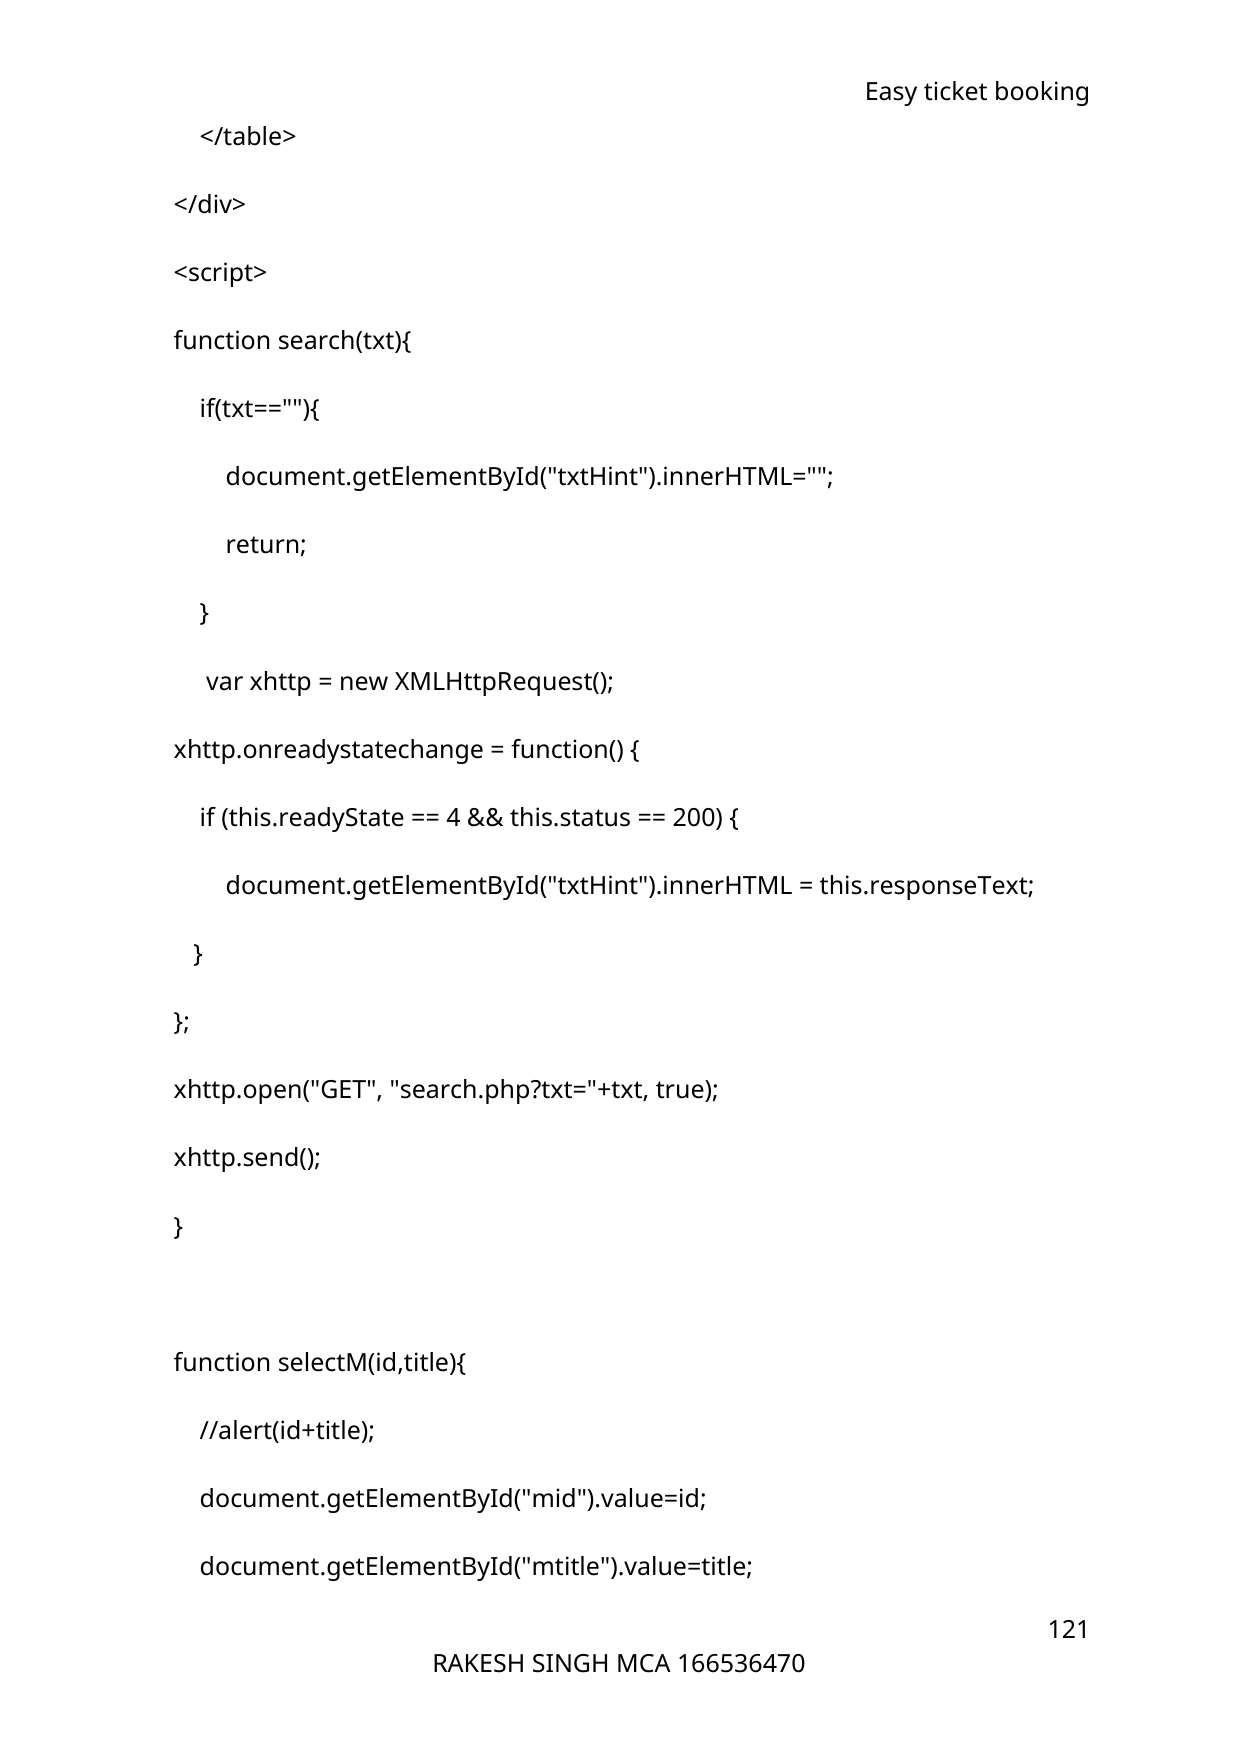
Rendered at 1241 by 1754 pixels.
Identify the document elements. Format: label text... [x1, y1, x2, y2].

text } [148, 1208, 1090, 1242]
text return; [148, 527, 1090, 561]
text function search(txt){ [148, 322, 1090, 357]
text </div> [148, 186, 1090, 220]
text } [148, 936, 1090, 970]
text document.getElementById("txtHint").innerHTML=""; [148, 459, 1090, 493]
text //alert(id+title); [148, 1412, 1090, 1447]
text function selectM(id,title){ [148, 1344, 1090, 1378]
text </table> [148, 118, 1090, 152]
text } [148, 595, 1090, 629]
text if(txt==""){ [148, 391, 1090, 425]
text document.getElementById("mtitle").value=title; [148, 1549, 1090, 1583]
text xhttp.open("GET", "search.php?txt="+txt, true); [148, 1072, 1090, 1106]
text xhttp.send(); [148, 1140, 1090, 1174]
text document.getElementById("mid").value=id; [148, 1481, 1090, 1515]
text var xhttp = new XMLHttpRequest(); [148, 663, 1090, 697]
text if (this.readyState == 4 && this.status == 200) { [148, 799, 1090, 833]
text }; [148, 1004, 1090, 1038]
text document.getElementById("txtHint").innerHTML = this.responseText; [148, 867, 1090, 902]
text <script> [148, 254, 1090, 288]
text xhttp.onreadystatechange = function() { [148, 731, 1090, 765]
